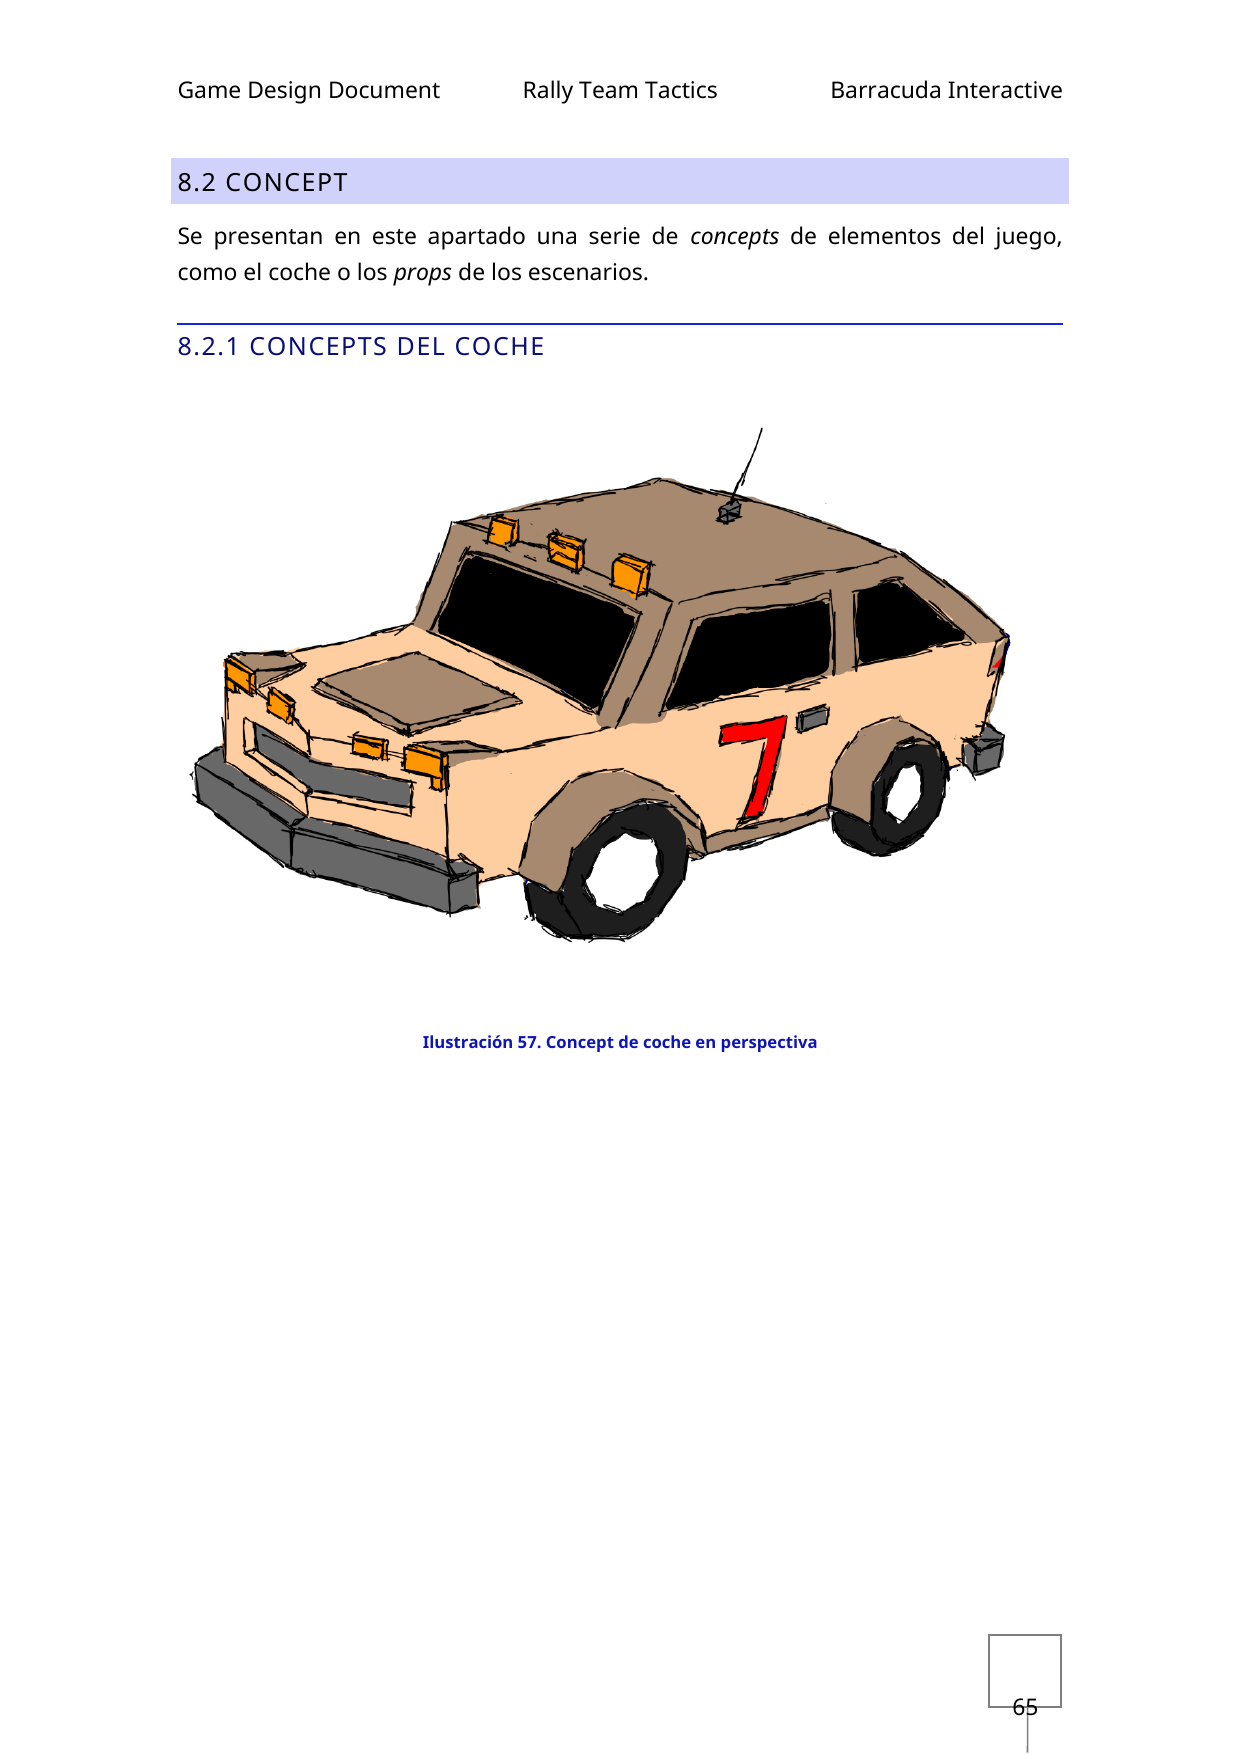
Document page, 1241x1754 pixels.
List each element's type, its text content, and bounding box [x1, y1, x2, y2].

subtitle 8.2.1 Concepts del coche [177, 325, 1063, 363]
subtitle 8.2 Concept [177, 164, 1063, 198]
text Se presentan en este apartado una serie de concepts de elementos del juego, como el coche o los props de los escenarios. [177, 220, 1063, 287]
picture [177, 378, 1064, 1006]
